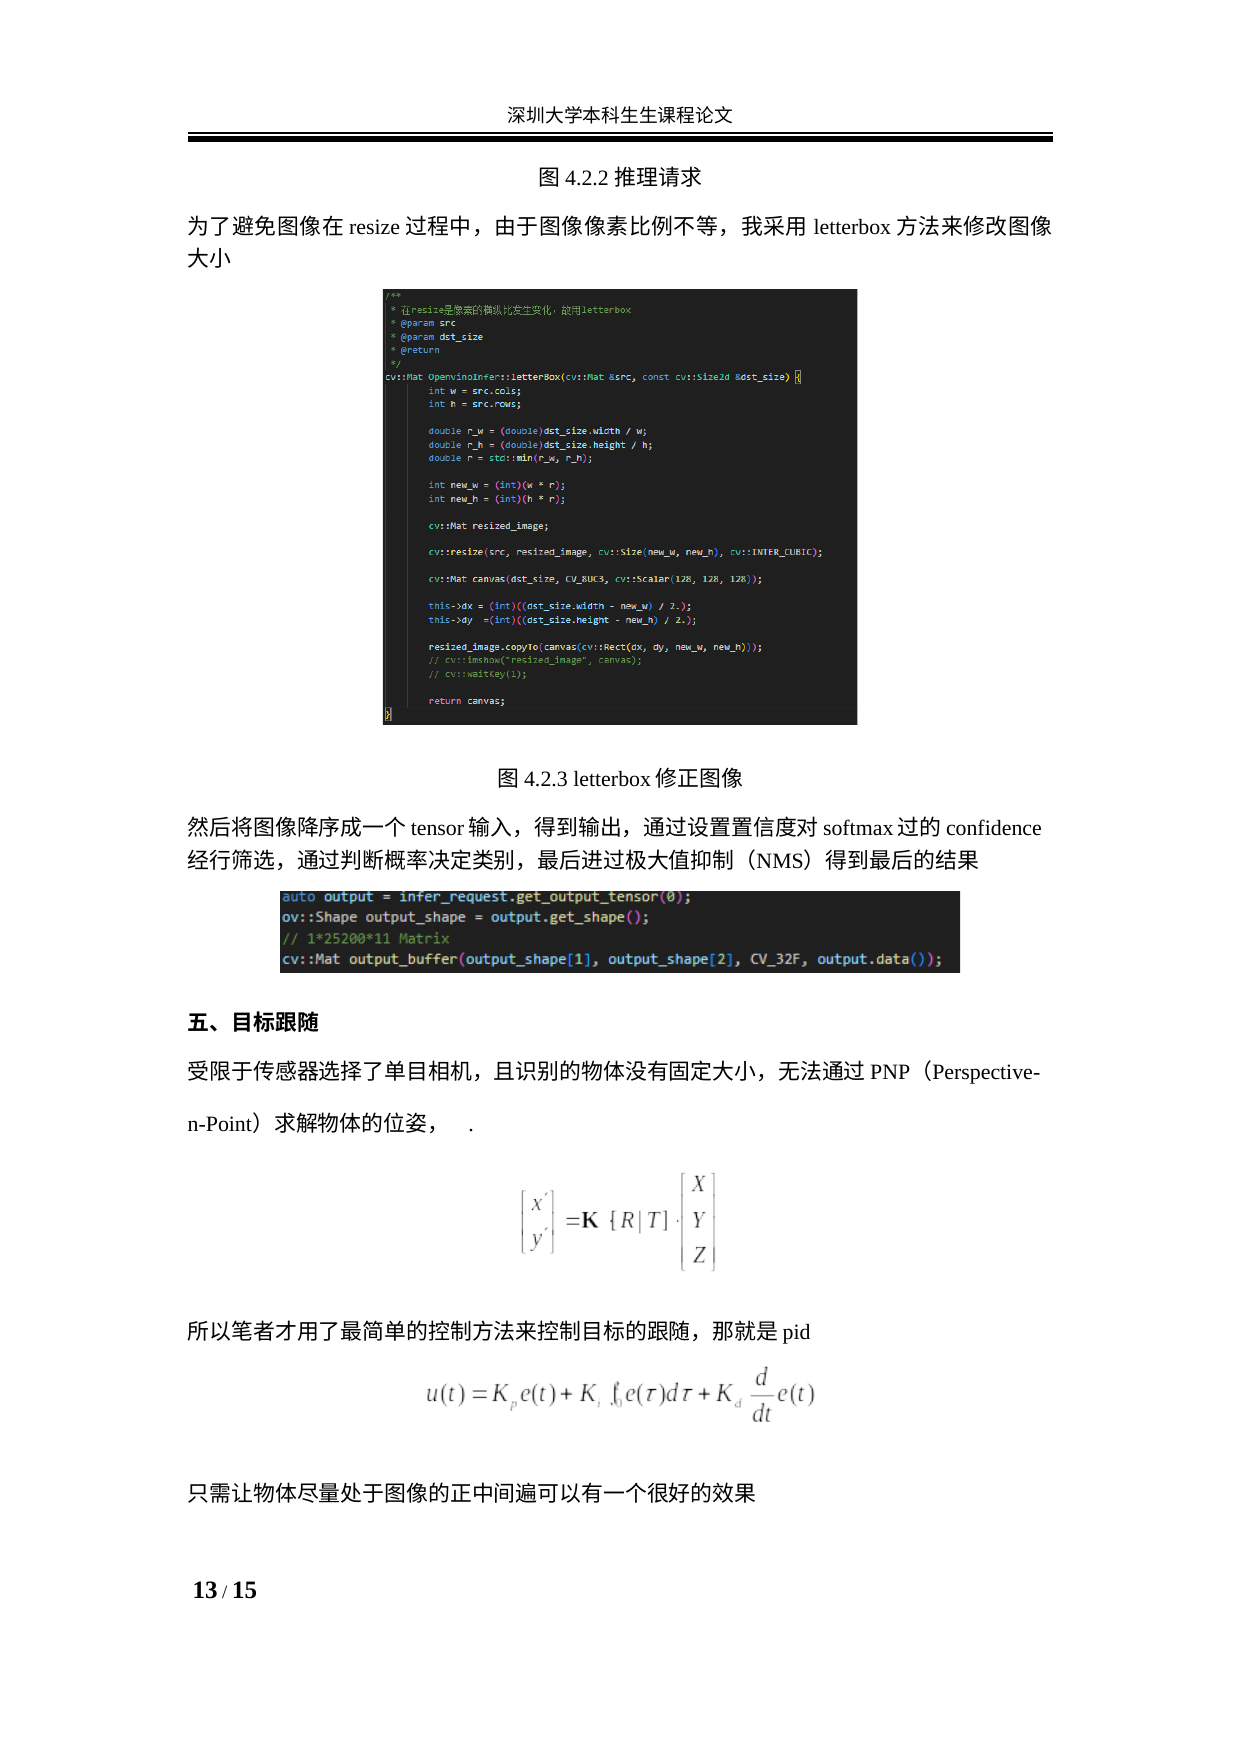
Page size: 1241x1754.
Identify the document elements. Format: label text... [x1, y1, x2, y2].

text 然后将图像降序成一个tensor输入，得到输出，通过设置置信度对softmax过的confidence经行筛选，通过判断概率决定类别，最后进过极大值抑制（NMS）得到最后的结果 [187, 810, 1053, 875]
text 为了避免图像在resize过程中，由于图像像素比例不等，我采用letterbox方法来修改图像大小 [187, 208, 1053, 273]
text 受限于传感器选择了单目相机，且识别的物体没有固定大小，无法通过PNP（Perspective-n-Point）求解物体的位姿，. [187, 1053, 1053, 1151]
text 图4.2.3 letterbox修正图像 [187, 761, 1053, 793]
text 所以笔者才用了最简单的控制方法来控制目标的跟随，那就是pid [187, 1313, 1053, 1346]
text 五、目标跟随 [187, 1005, 1053, 1037]
picture [280, 891, 961, 973]
text 只需让物体尽量处于图像的正中间遍可以有一个很好的效果 [187, 1476, 1053, 1508]
picture [382, 289, 858, 725]
text 图4.2.2 推理请求 [187, 160, 1053, 192]
